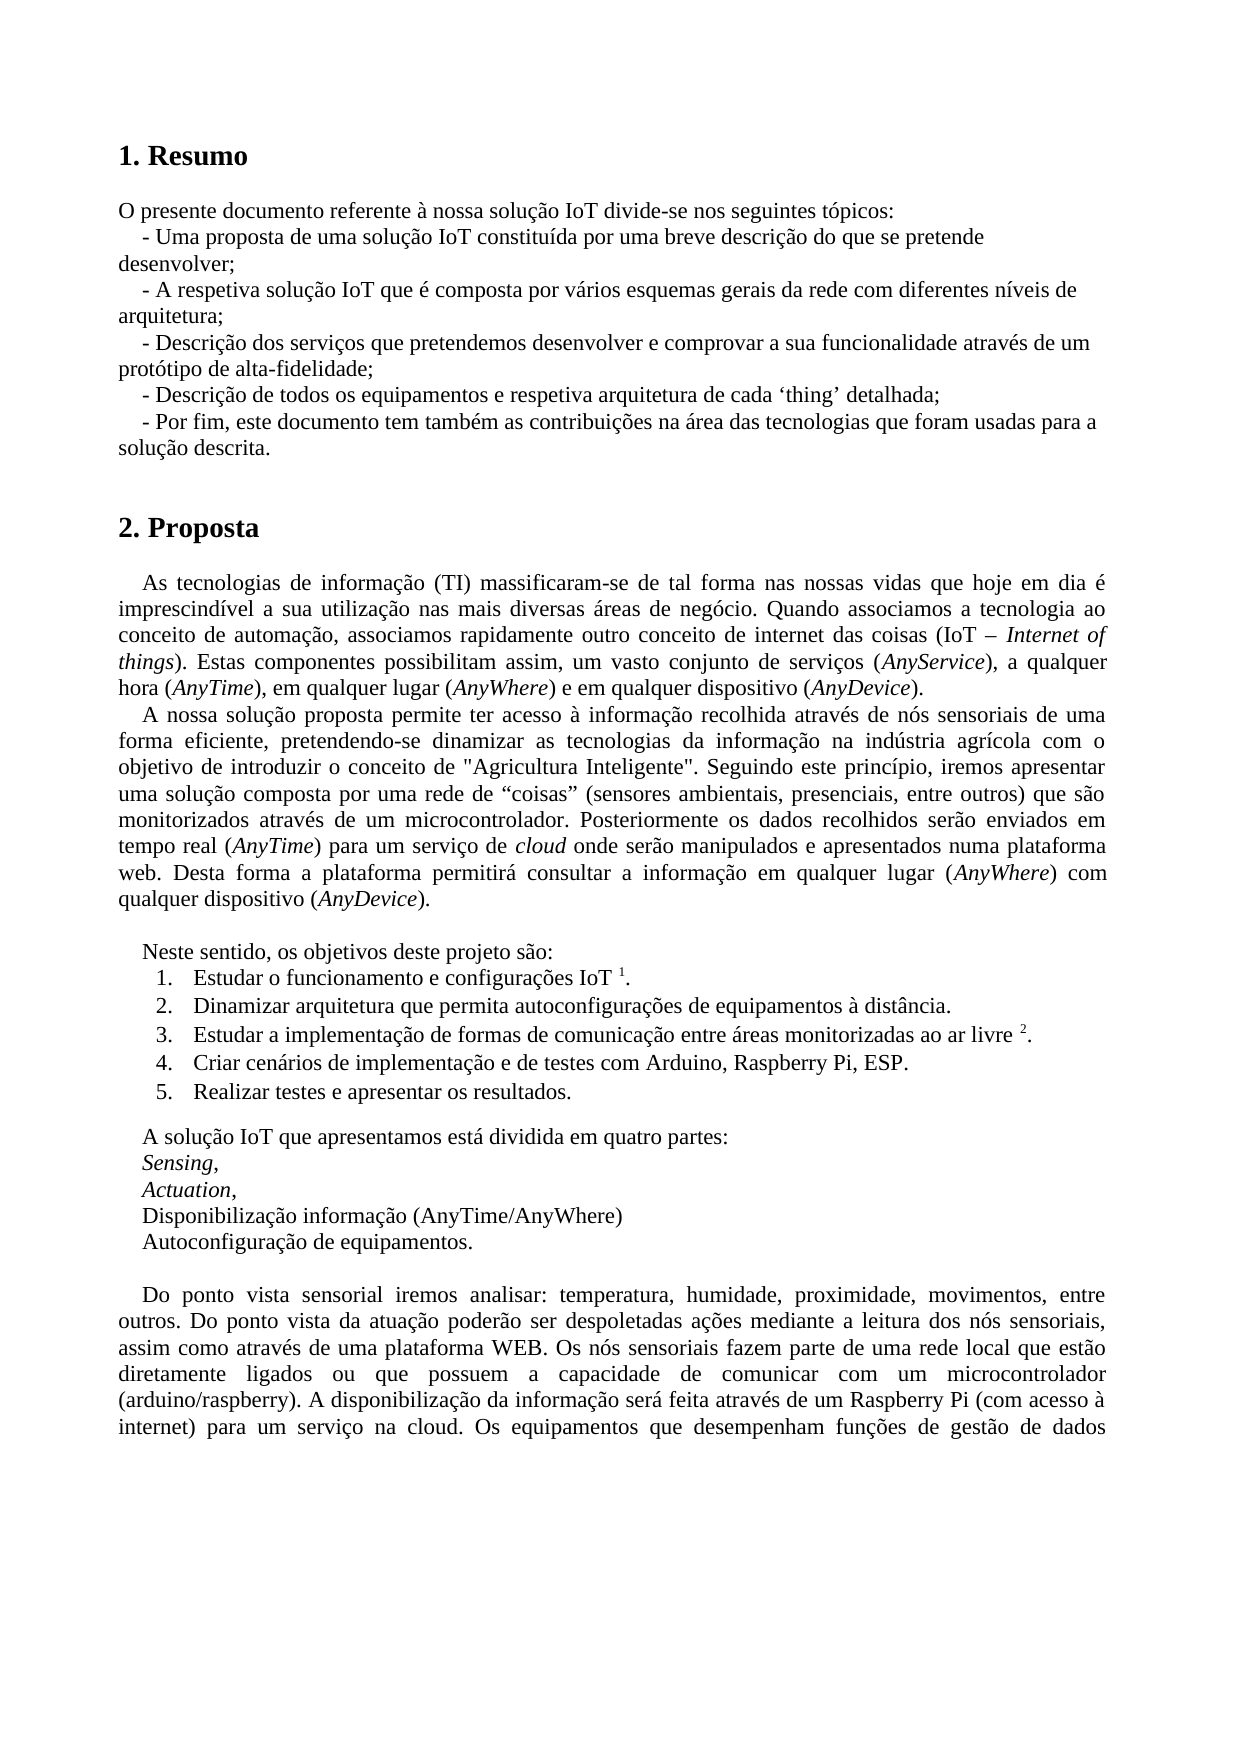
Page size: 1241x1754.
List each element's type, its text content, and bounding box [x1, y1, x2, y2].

text - Uma proposta de uma solução IoT constituída por uma breve descrição do que se pretende desenvolver; [118, 223, 1107, 276]
text Actuation, [118, 1176, 1107, 1202]
text - Descrição de todos os equipamentos e respetiva arquitetura de cada ‘thing’ detalhada; [118, 381, 1107, 408]
text Autoconfiguração de equipamentos. [118, 1228, 1107, 1255]
text Neste sentido, os objetivos deste projeto são: [118, 938, 1107, 964]
subtitle Proposta [118, 511, 1107, 544]
text A nossa solução proposta permite ter acesso à informação recolhida através de nós sensoriais de uma forma eficiente, pretendendo-se dinamizar as tecnologias da informação na indústria agrícola com o objetivo de introduzir o conceito de "Agricultura Inteligente". Seguindo este princípio, iremos apresentar uma solução composta por uma rede de “coisas” (sensores ambientais, presenciais, entre outros) que são monitorizados através de um microcontrolador. Posteriormente os dados recolhidos serão enviados em tempo real (AnyTime) para um serviço de cloud onde serão manipulados e apresentados numa plataforma web. Desta forma a plataforma permitirá consultar a informação em qualquer lugar (AnyWhere) com qualquer dispositivo (AnyDevice). [118, 701, 1107, 911]
text - A respetiva solução IoT que é composta por vários esquemas gerais da rede com diferentes níveis de arquitetura; [118, 276, 1107, 329]
list Criar cenários de implementação e de testes com Arduino, Raspberry Pi, ESP. [156, 1049, 1107, 1076]
list Estudar a implementação de formas de comunicação entre áreas monitorizadas ao ar livre 2. [156, 1021, 1107, 1047]
list Realizar testes e apresentar os resultados. [156, 1078, 1107, 1104]
text As tecnologias de informação (TI) massificaram-se de tal forma nas nossas vidas que hoje em dia é imprescindível a sua utilização nas mais diversas áreas de negócio. Quando associamos a tecnologia ao conceito de automação, associamos rapidamente outro conceito de internet das coisas (IoT – Internet of things). Estas componentes possibilitam assim, um vasto conjunto de serviços (AnyService), a qualquer hora (AnyTime), em qualquer lugar (AnyWhere) e em qualquer dispositivo (AnyDevice). [118, 569, 1107, 701]
list Dinamizar arquitetura que permita autoconfigurações de equipamentos à distância. [156, 993, 1107, 1019]
text O presente documento referente à nossa solução IoT divide-se nos seguintes tópicos: [118, 197, 1107, 223]
list Estudar o funcionamento e configurações IoT 1. [156, 964, 1107, 991]
text Disponibilização informação (AnyTime/AnyWhere) [118, 1202, 1107, 1228]
text A solução IoT que apresentamos está dividida em quatro partes: [118, 1123, 1107, 1149]
text - Descrição dos serviços que pretendemos desenvolver e comprovar a sua funcionalidade através de um protótipo de alta-fidelidade; [118, 329, 1107, 381]
text - Por fim, este documento tem também as contribuições na área das tecnologias que foram usadas para a solução descrita. [118, 408, 1107, 461]
subtitle Resumo [118, 139, 1107, 172]
text Sensing, [118, 1149, 1107, 1176]
